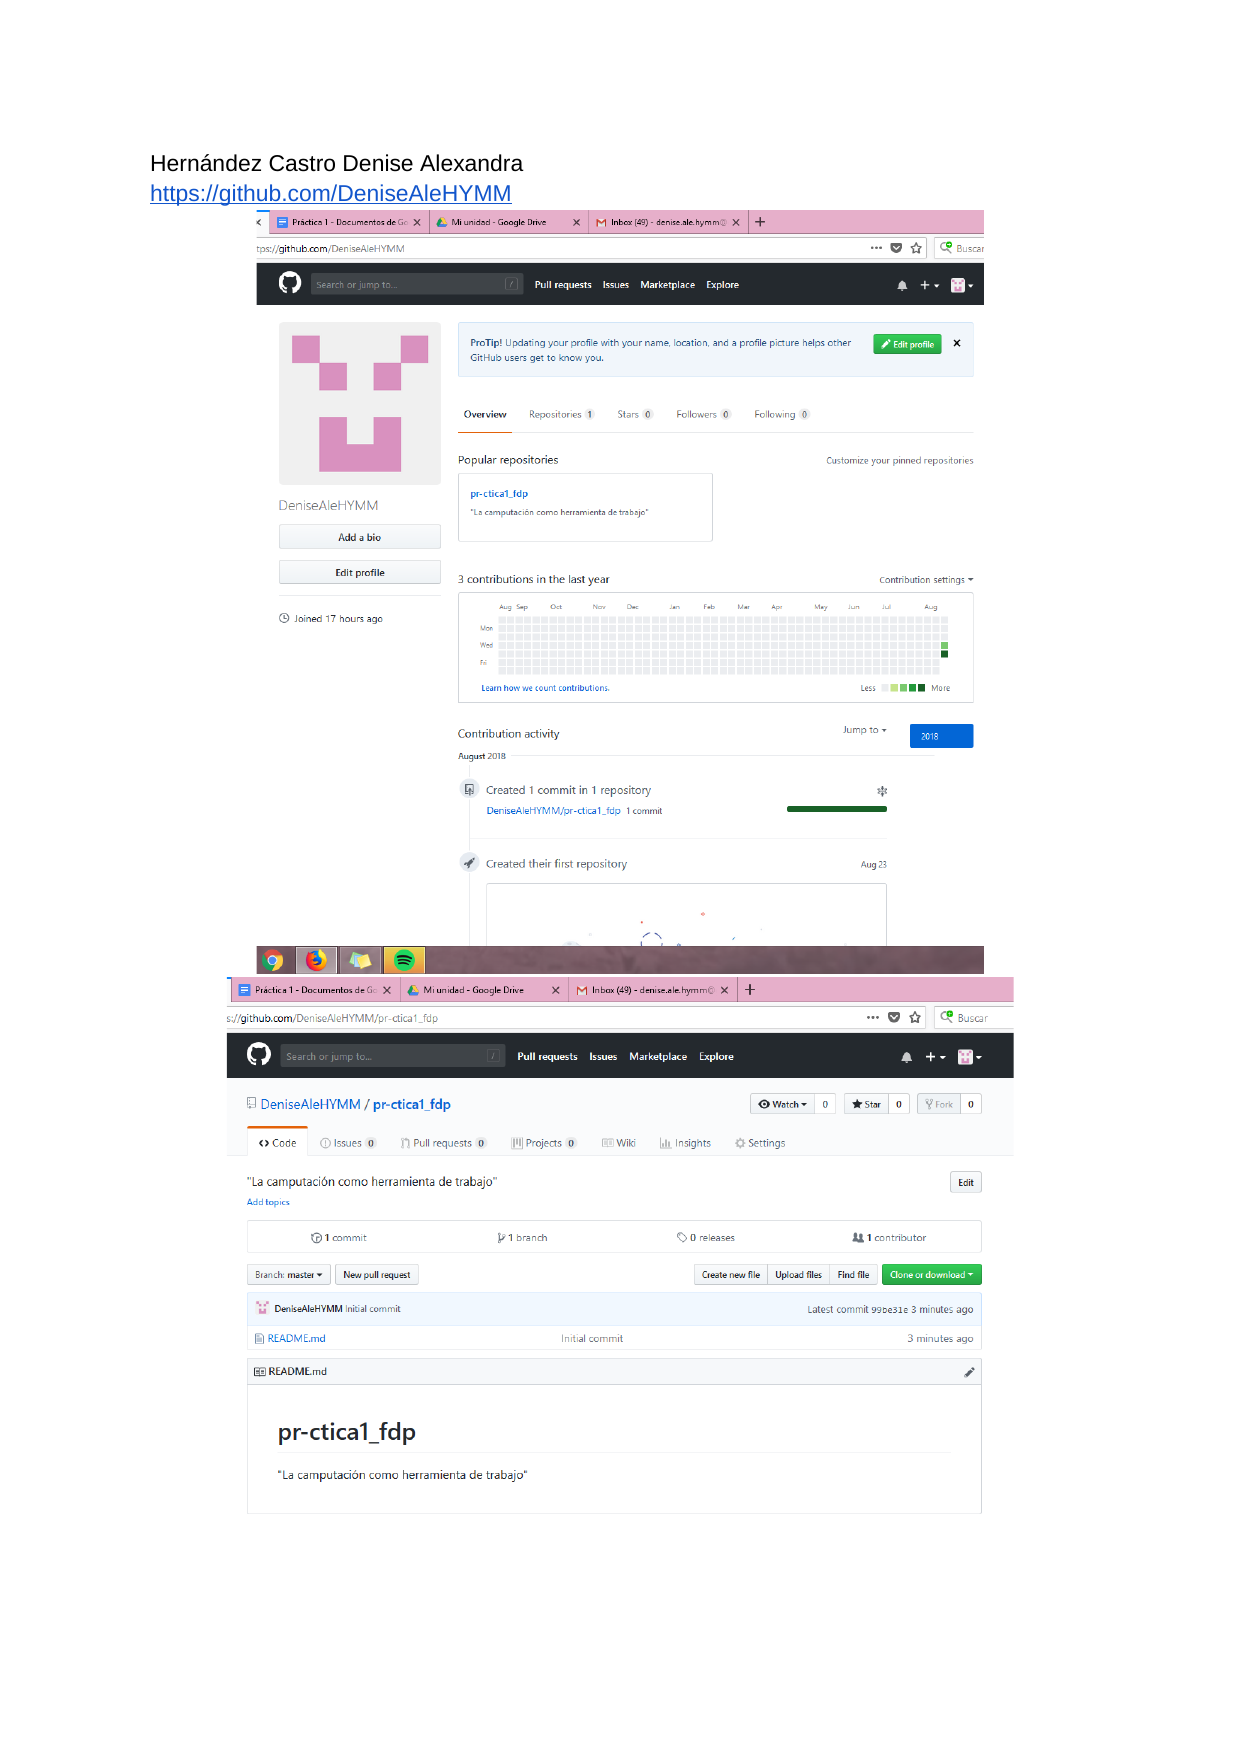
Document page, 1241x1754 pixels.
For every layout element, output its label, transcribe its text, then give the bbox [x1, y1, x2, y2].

text https://github.com/DeniseAleHYMM [150, 180, 1090, 207]
picture [256, 210, 984, 974]
picture [226, 977, 1014, 1518]
text Hernández Castro Denise Alexandra [150, 150, 1090, 176]
